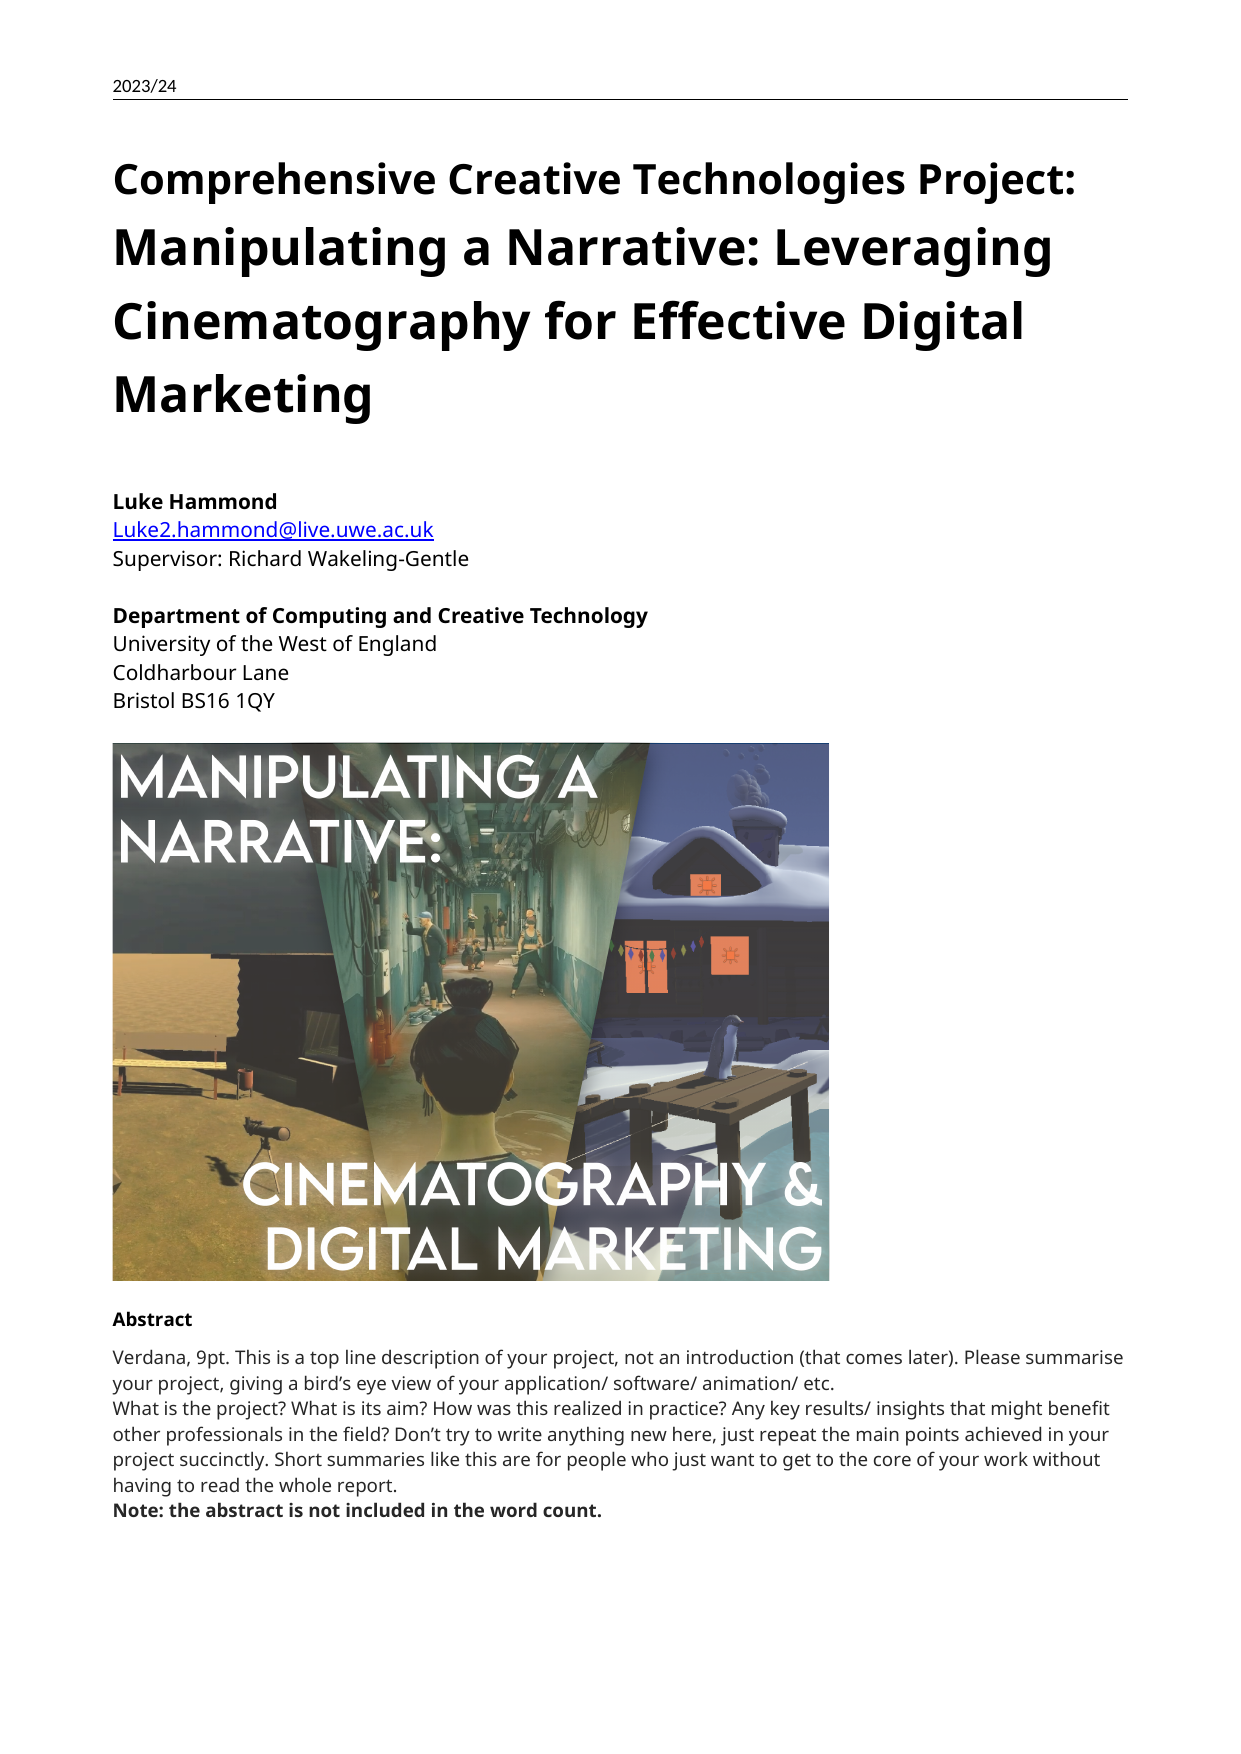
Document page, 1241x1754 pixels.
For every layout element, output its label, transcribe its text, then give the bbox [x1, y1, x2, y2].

text Luke Hammond [112, 487, 1128, 515]
text Abstract [112, 1306, 1128, 1332]
picture [112, 742, 830, 1281]
text Department of Computing and Creative Technology [112, 572, 1128, 629]
text Verdana, 9pt. This is a top line description of your project, not an introduction (that comes later). Please summarise your project, giving a bird’s eye view of your application/ software/ animation/ etc. What is the project? What is its aim? How was this realized in practice? Any key results/ insights that might benefit other professionals in the field? Don’t try to write anything new here, just repeat the main points achieved in your project succinctly. Short summaries like this are for people who just want to get to the core of your work without having to read the whole report. Note: the abstract is not included in the word count. [112, 1344, 1128, 1549]
text University of the West of England Coldharbour Lane Bristol BS16 1QY [112, 629, 1128, 714]
text Supervisor: Richard Wakeling-Gentle [112, 544, 1128, 572]
text Luke2.hammond@live.uwe.ac.uk [112, 515, 1128, 544]
title Comprehensive Creative Technologies Project: Manipulating a Narrative: Leveraging Cinematography for Effective Digital Marketing [112, 150, 1128, 427]
